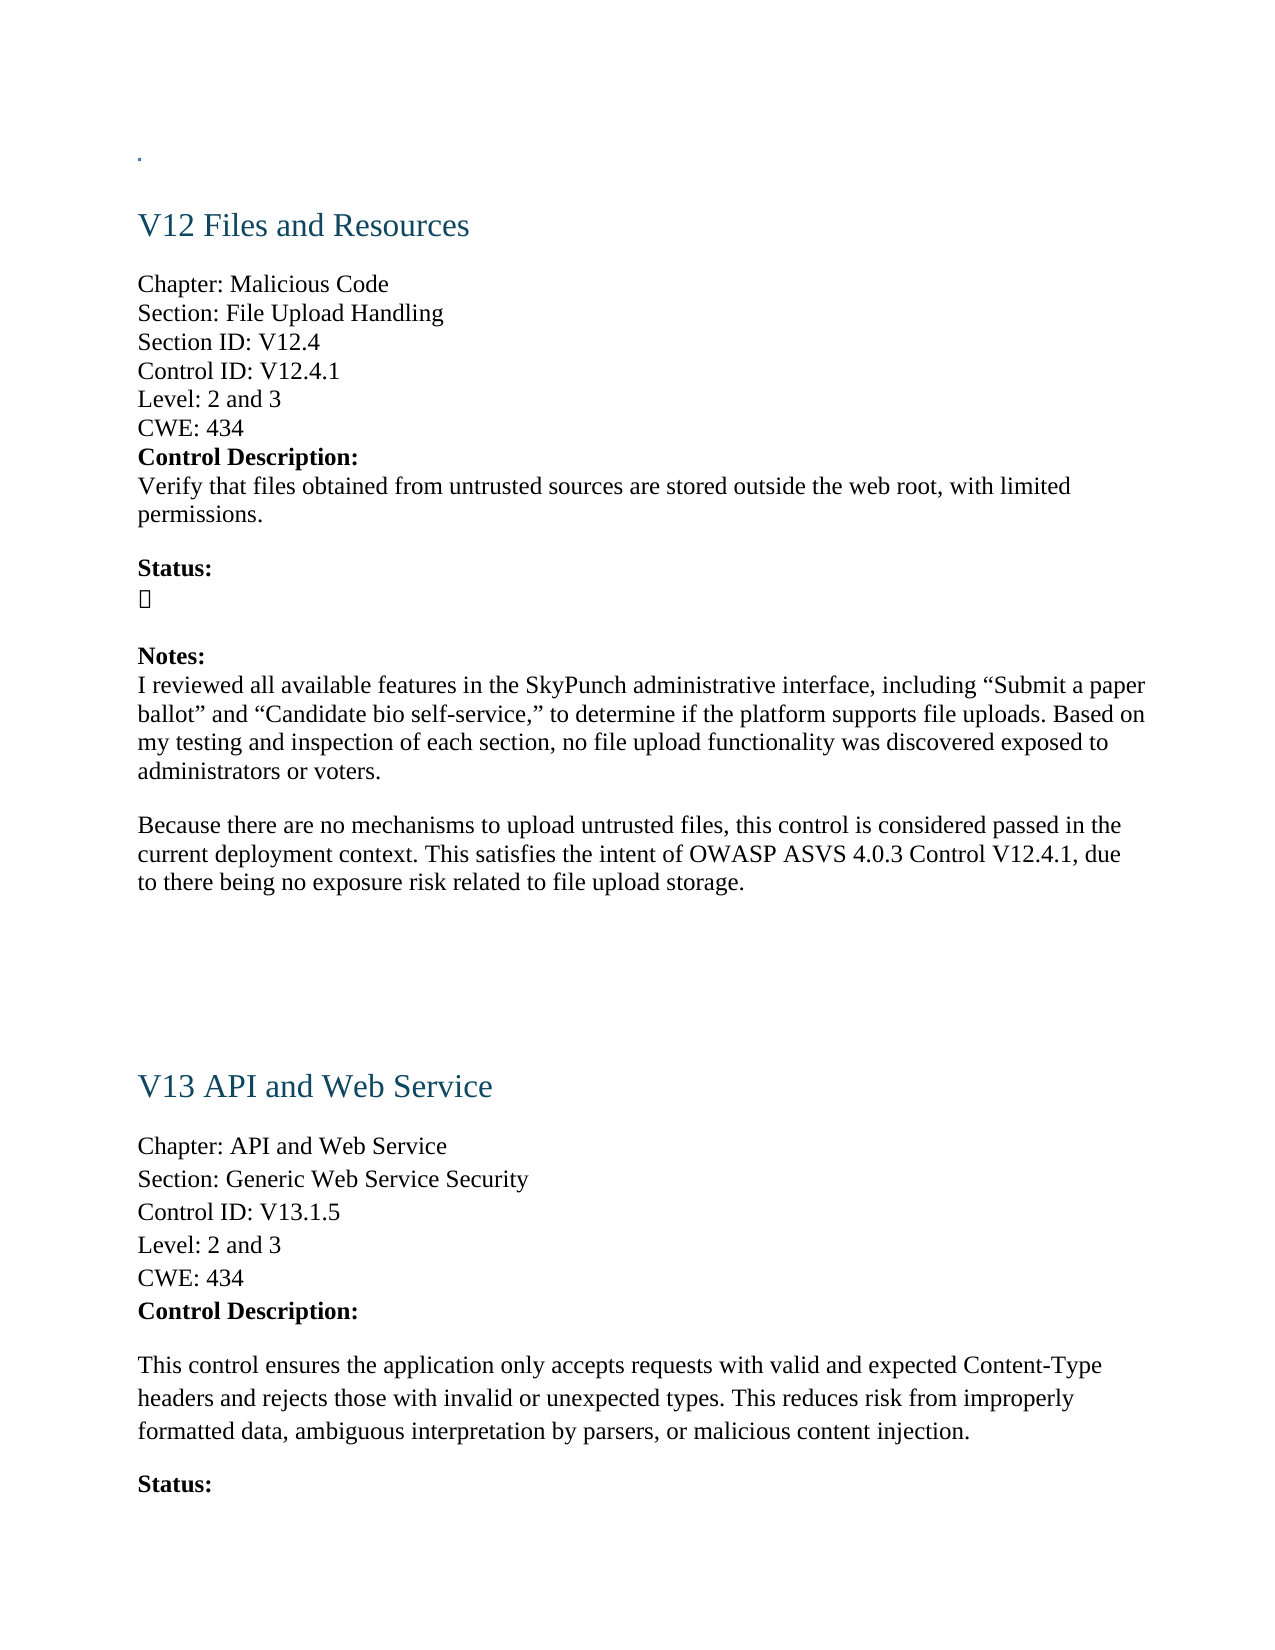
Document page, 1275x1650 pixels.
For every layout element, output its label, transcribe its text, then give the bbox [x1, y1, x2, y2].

text Chapter: Malicious Code Section: File Upload Handling Section ID: V12.4 Control ID: V12.4.1 Level: 2 and 3 CWE: 434 Control Description: Verify that files obtained from untrusted sources are stored outside the web root, with limited permissions. [137, 269, 1146, 528]
subtitle V12 Files and Resources [137, 205, 1047, 243]
text Control Description: [137, 1296, 1146, 1324]
subtitle V13 API and Web Service [137, 1066, 1047, 1104]
text Control ID: V13.1.5 [137, 1197, 1146, 1226]
text Because there are no mechanisms to upload untrusted files, this control is considered passed in the current deployment context. This satisfies the intent of OWASP ASVS 4.0.3 Control V12.4.1, due to there being no exposure risk related to file upload storage. [137, 810, 1146, 896]
text This control ensures the application only accepts requests with valid and expected Content-Type headers and rejects those with invalid or unexpected types. This reduces risk from improperly formatted data, ambiguous interpretation by parsers, or malicious content injection. [137, 1350, 1146, 1444]
text Status: [137, 1469, 1146, 1498]
text Status: [137, 553, 1146, 616]
text Level: 2 and 3 [137, 1230, 1146, 1258]
text Section: Generic Web Service Security [137, 1164, 1146, 1192]
text Notes: I reviewed all available features in the SkyPunch administrative interface, including “Submit a paper ballot” and “Candidate bio self-service,” to determine if the platform supports file uploads. Based on my testing and inspection of each section, no file upload functionality was discovered exposed to administrators or voters. [137, 641, 1146, 785]
text CWE: 434 [137, 1263, 1146, 1292]
text Chapter: API and Web Service [137, 1131, 1146, 1159]
